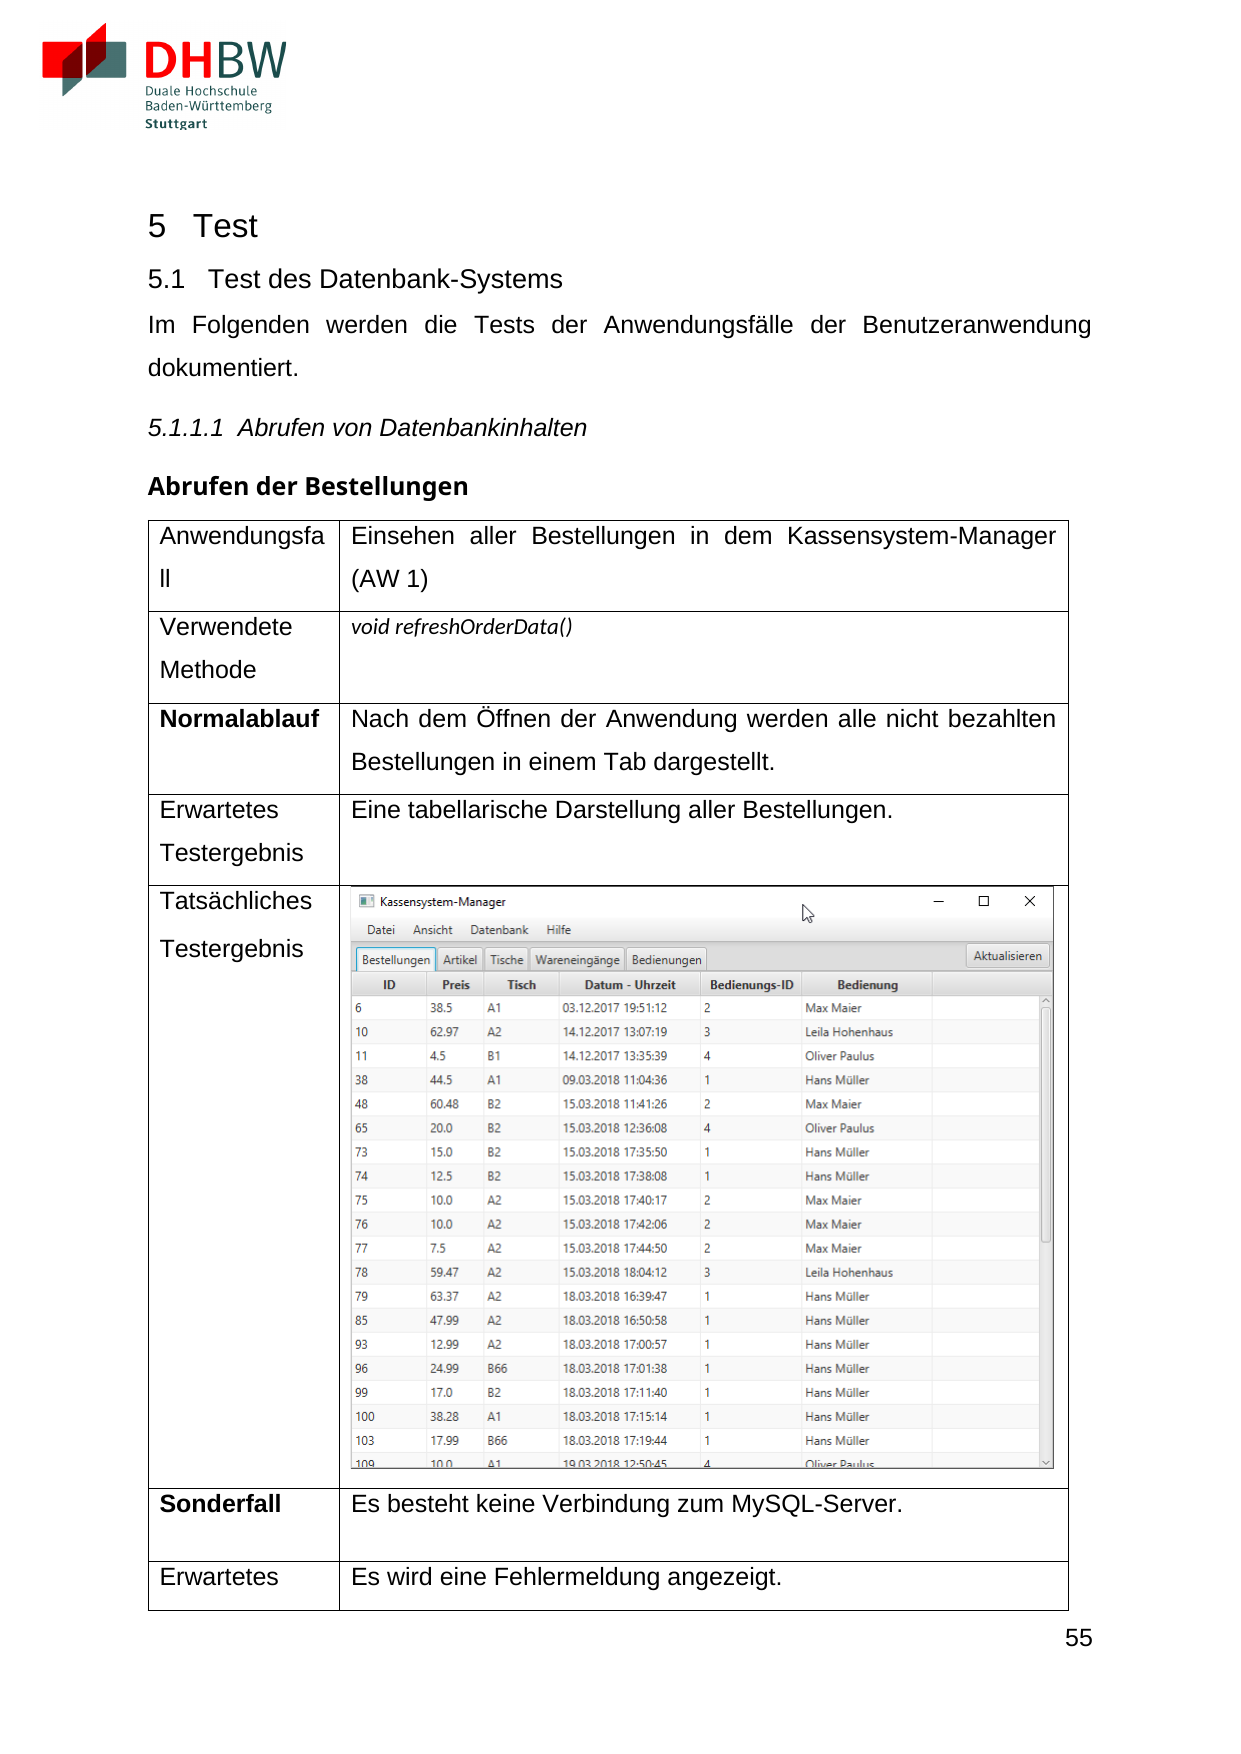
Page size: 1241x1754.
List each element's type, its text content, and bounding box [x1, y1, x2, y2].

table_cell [340, 1562, 1068, 1609]
table_cell Eine tabellarische Darstellung aller Bestellungen. [340, 795, 1068, 885]
subtitle Test des Datenbank-Systems [148, 263, 1093, 294]
subtitle Test [148, 206, 1093, 244]
table_cell [340, 886, 1068, 1487]
table_cell Sonderfall [149, 1489, 339, 1561]
table_cell void refreshOrderData() [340, 612, 1068, 702]
table_cell Tatsächliches Testergebnis [149, 886, 339, 1487]
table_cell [149, 1562, 339, 1609]
table_cell Es besteht keine Verbindung zum MySQL-Server. [340, 1489, 1068, 1561]
table_cell Normalablauf [149, 704, 339, 794]
table_cell Verwendete Methode [149, 612, 339, 702]
subtitle Abrufen von Datenbankinhalten [148, 413, 1093, 442]
table_header Einsehen aller Bestellungen in dem Kassensystem-Manager (AW 1) [340, 521, 1068, 611]
table_header Anwendungsfall [149, 521, 339, 611]
subtitle Abrufen der Bestellungen [148, 469, 1093, 503]
picture [350, 886, 1054, 1469]
table_cell Nach dem Öffnen der Anwendung werden alle nicht bezahlten Bestellungen in einem Tab dargestellt. [340, 704, 1068, 794]
text Im Folgenden werden die Tests der Anwendungsfälle der Benutzeranwendung dokumentiert. [148, 310, 1093, 382]
table_cell Erwartetes Testergebnis [149, 795, 339, 885]
picture [39, 20, 286, 130]
